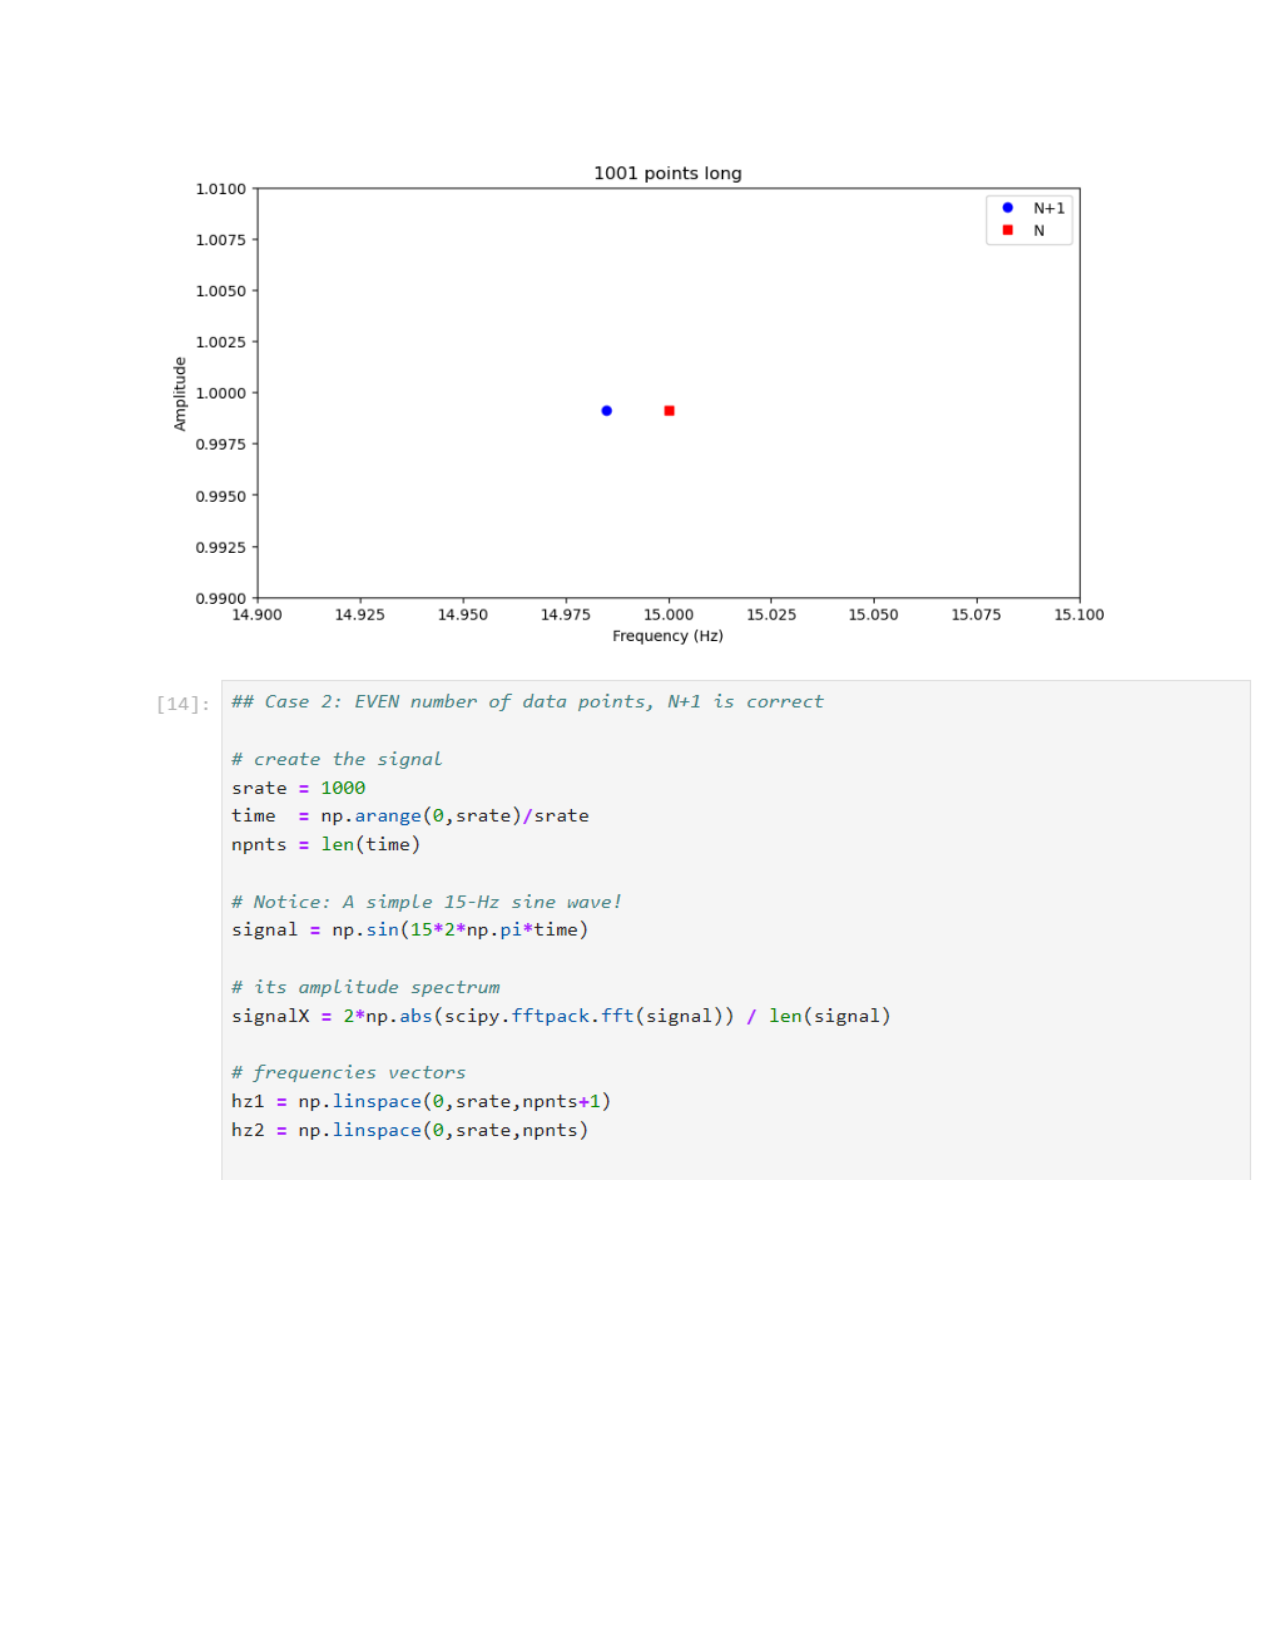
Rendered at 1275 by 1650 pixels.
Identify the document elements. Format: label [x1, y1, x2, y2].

picture [150, 150, 1125, 647]
picture [150, 665, 1255, 1180]
